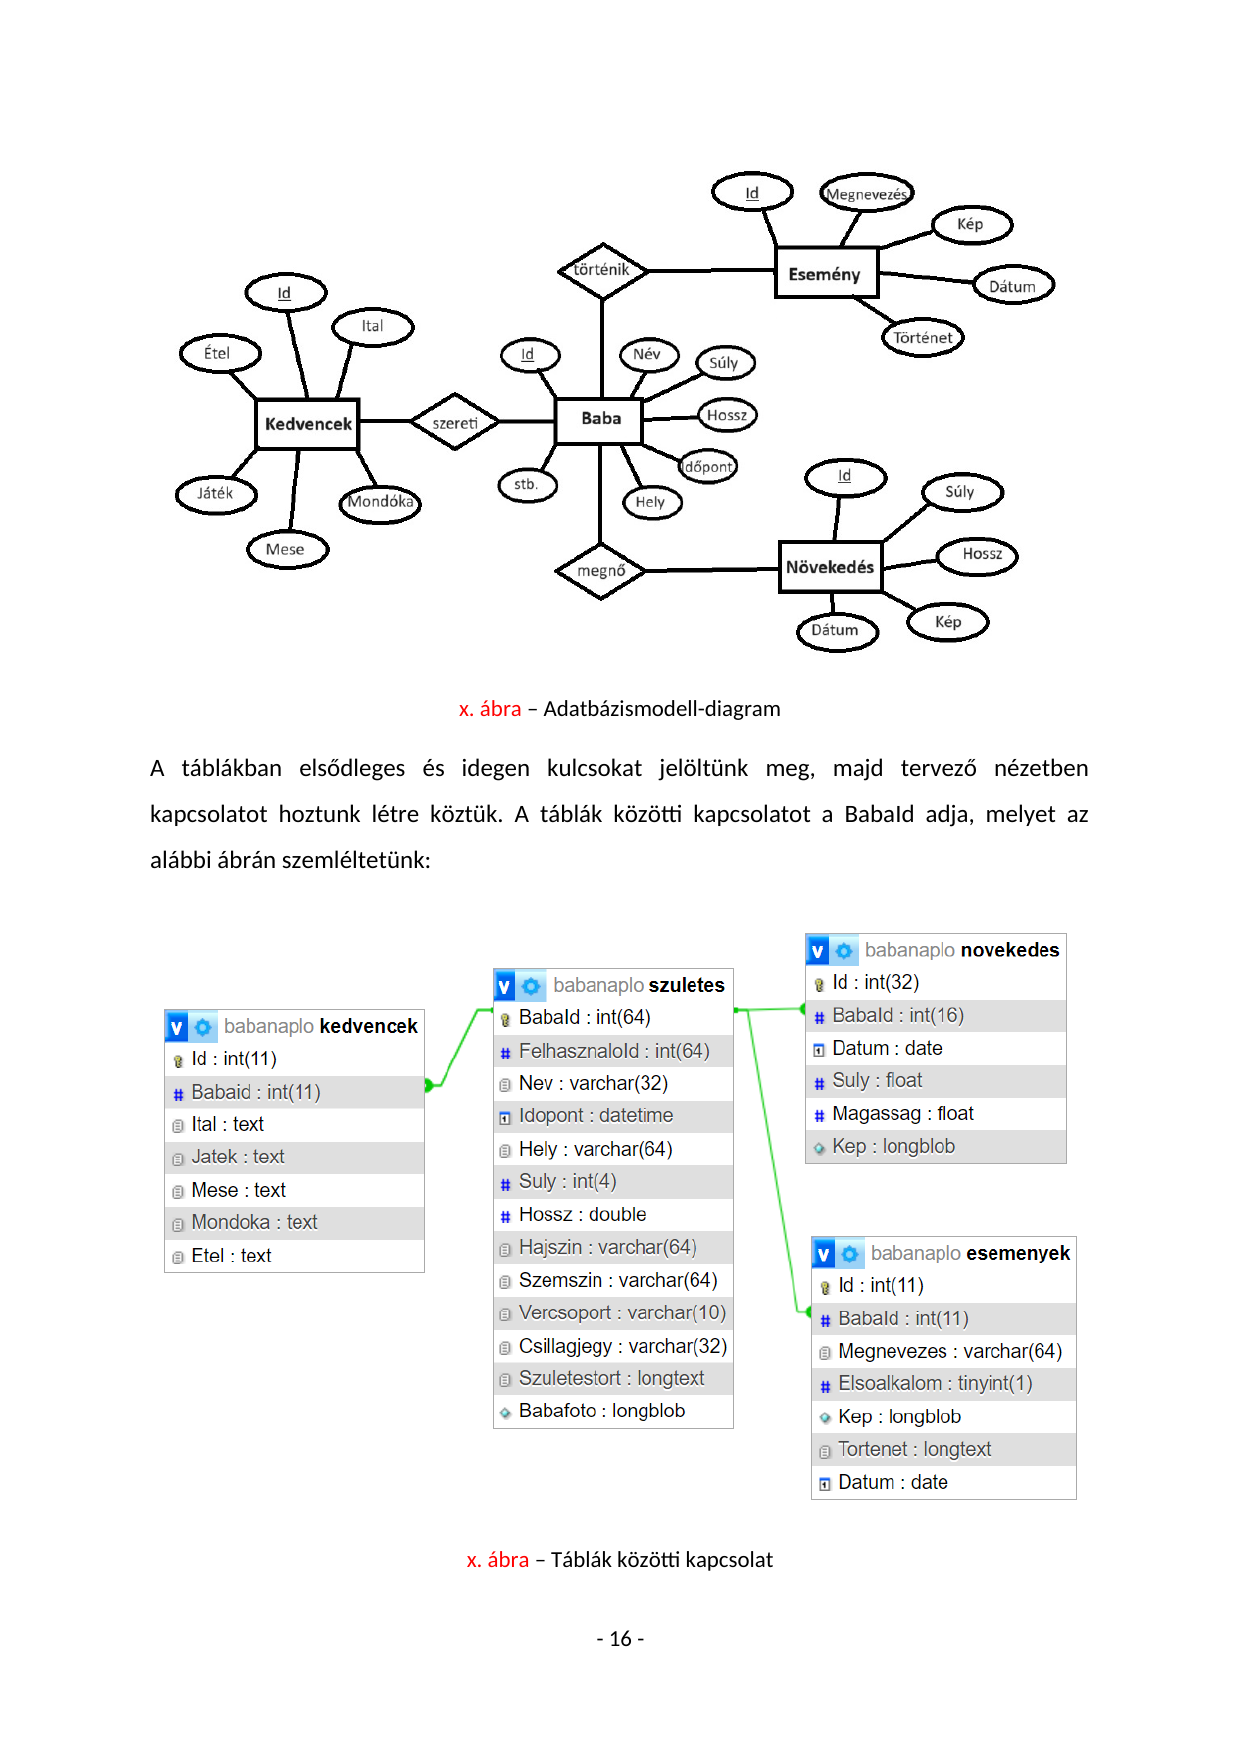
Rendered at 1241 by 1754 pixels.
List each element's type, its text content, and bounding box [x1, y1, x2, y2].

picture [167, 150, 1073, 664]
text A táblákban elsődleges és idegen kulcsokat jelöltünk meg, majd tervező nézetben kapcsolatot hoztunk létre köztük. A táblák közötti kapcsolatot a BabaId adja, melyet az alábbi ábrán szemléltetünk: [150, 752, 1090, 874]
picture [150, 906, 1091, 1515]
text x. ábra – Adatbázismodell-diagram [150, 694, 1090, 722]
text x. ábra – Táblák közötti kapcsolat [150, 1545, 1090, 1573]
